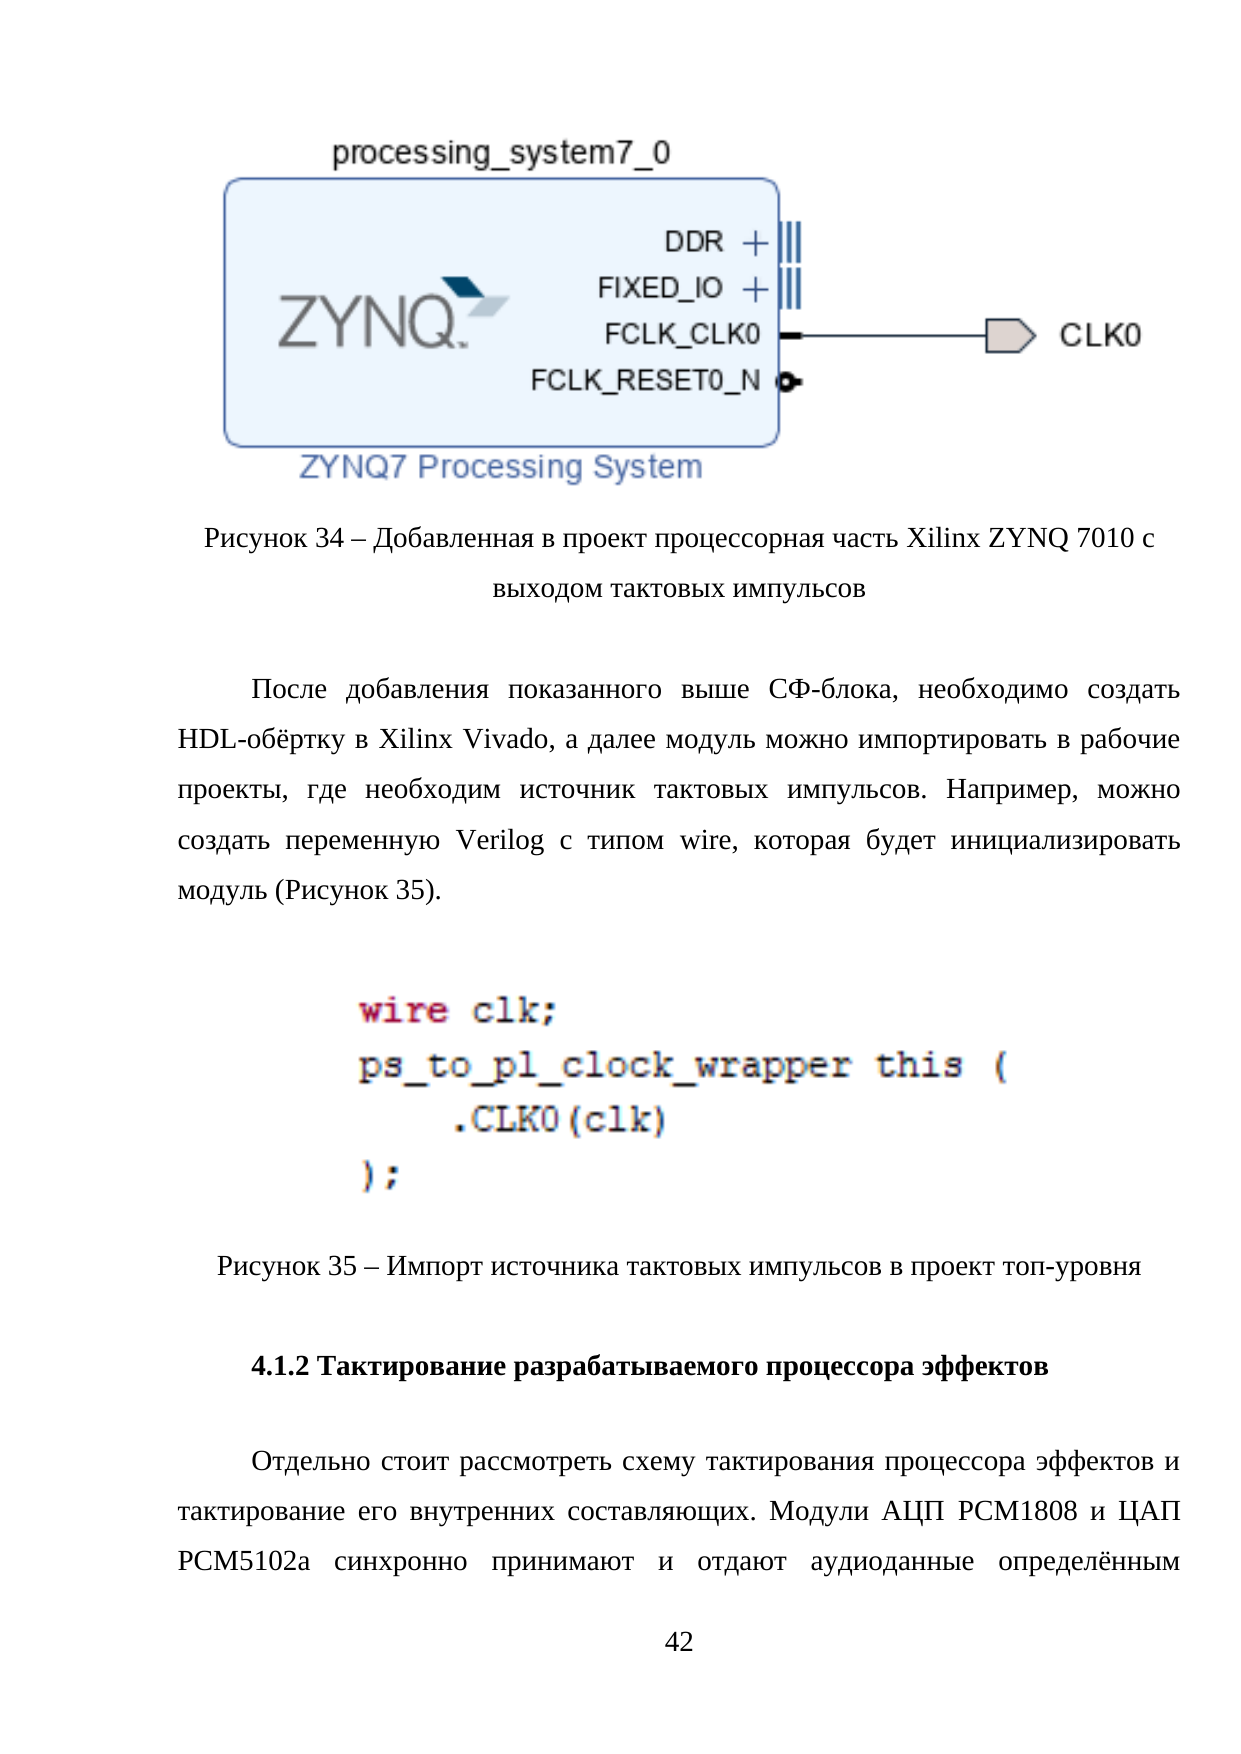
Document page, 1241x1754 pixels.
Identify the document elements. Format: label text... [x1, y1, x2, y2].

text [177, 1443, 1181, 1577]
text После добавления показанного выше СФ-блока, необходимо создать HDL-обёртку в Xilinx Vivado, а далее модуль можно импортировать в рабочие проекты, где необходим источник тактовых импульсов. Например, можно создать переменную Verilog с типом wire, которая будет инициализировать модуль (Рисунок 35). [177, 671, 1181, 906]
picture [335, 972, 1023, 1232]
subtitle Тактирование разрабатываемого процессора эффектов [177, 1348, 1181, 1382]
picture [201, 118, 1157, 504]
